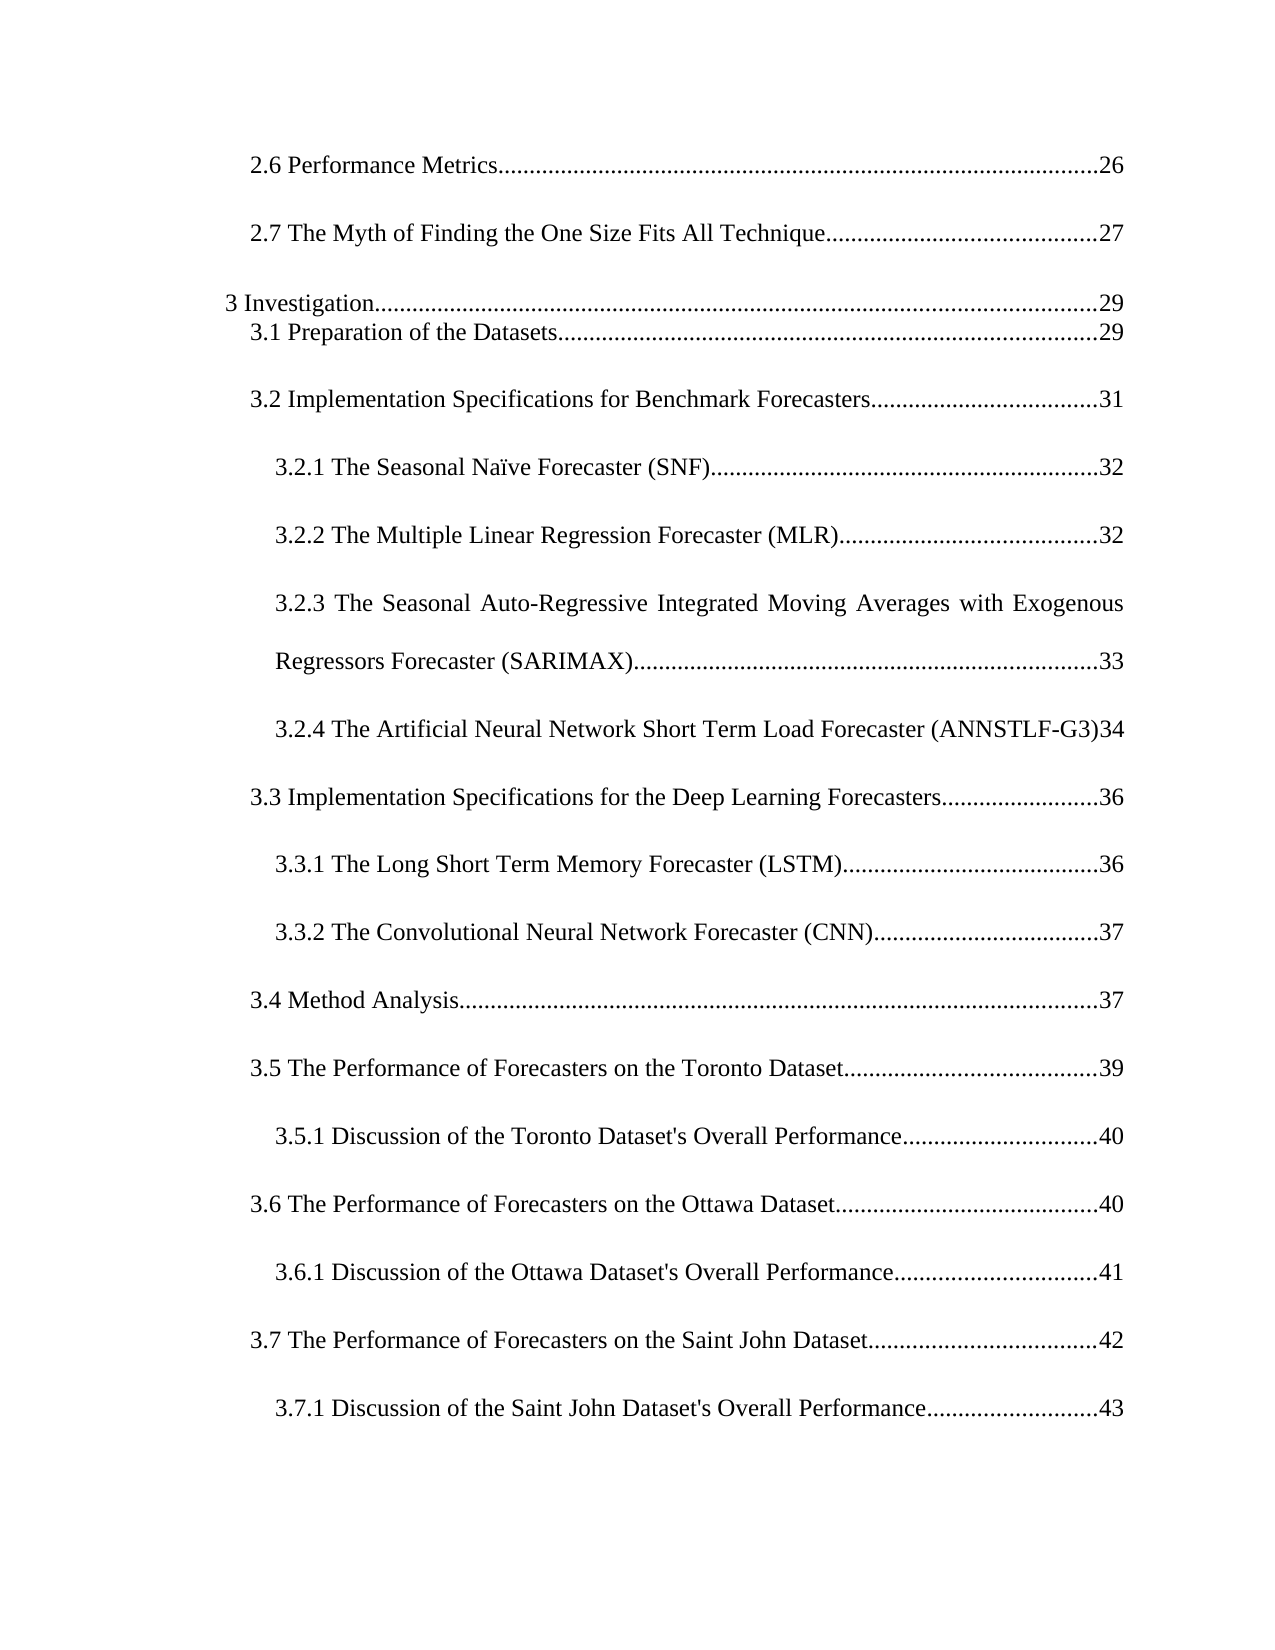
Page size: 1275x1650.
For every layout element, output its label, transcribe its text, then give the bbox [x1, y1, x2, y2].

text 3.3.1 The Long Short Term Memory Forecaster (LSTM) 36 [275, 849, 1125, 878]
text 3 Investigation 29 [225, 288, 1125, 317]
text 3.3.2 The Convolutional Neural Network Forecaster (CNN) 37 [275, 917, 1125, 946]
text 2.6 Performance Metrics 26 [250, 150, 1125, 179]
text 3.5.1 Discussion of the Toronto Dataset's Overall Performance 40 [275, 1121, 1125, 1150]
text 3.4 Method Analysis 37 [250, 985, 1125, 1014]
text 3.3 Implementation Specifications for the Deep Learning Forecasters 36 [250, 782, 1125, 810]
text 3.6.1 Discussion of the Ottawa Dataset's Overall Performance 41 [275, 1257, 1125, 1286]
text 3.2.3 The Seasonal Auto-Regressive Integrated Moving Averages with Exogenous Regressors Forecaster (SARIMAX) 33 [275, 588, 1125, 674]
text 3.1 Preparation of the Datasets 29 [250, 317, 1125, 345]
text 3.7 The Performance of Forecasters on the Saint John Dataset 42 [250, 1325, 1125, 1354]
text 3.6 The Performance of Forecasters on the Ottawa Dataset 40 [250, 1189, 1125, 1218]
text 3.2.1 The Seasonal Naïve Forecaster (SNF) 32 [275, 452, 1125, 481]
text 3.2.4 The Artificial Neural Network Short Term Load Forecaster (ANNSTLF-G3) 34 [275, 714, 1125, 742]
text 3.7.1 Discussion of the Saint John Dataset's Overall Performance 43 [275, 1393, 1125, 1422]
text 3.5 The Performance of Forecasters on the Toronto Dataset 39 [250, 1053, 1125, 1082]
text 3.2.2 The Multiple Linear Regression Forecaster (MLR) 32 [275, 520, 1125, 549]
text 3.2 Implementation Specifications for Benchmark Forecasters 31 [250, 384, 1125, 413]
text 2.7 The Myth of Finding the One Size Fits All Technique 27 [250, 218, 1125, 247]
